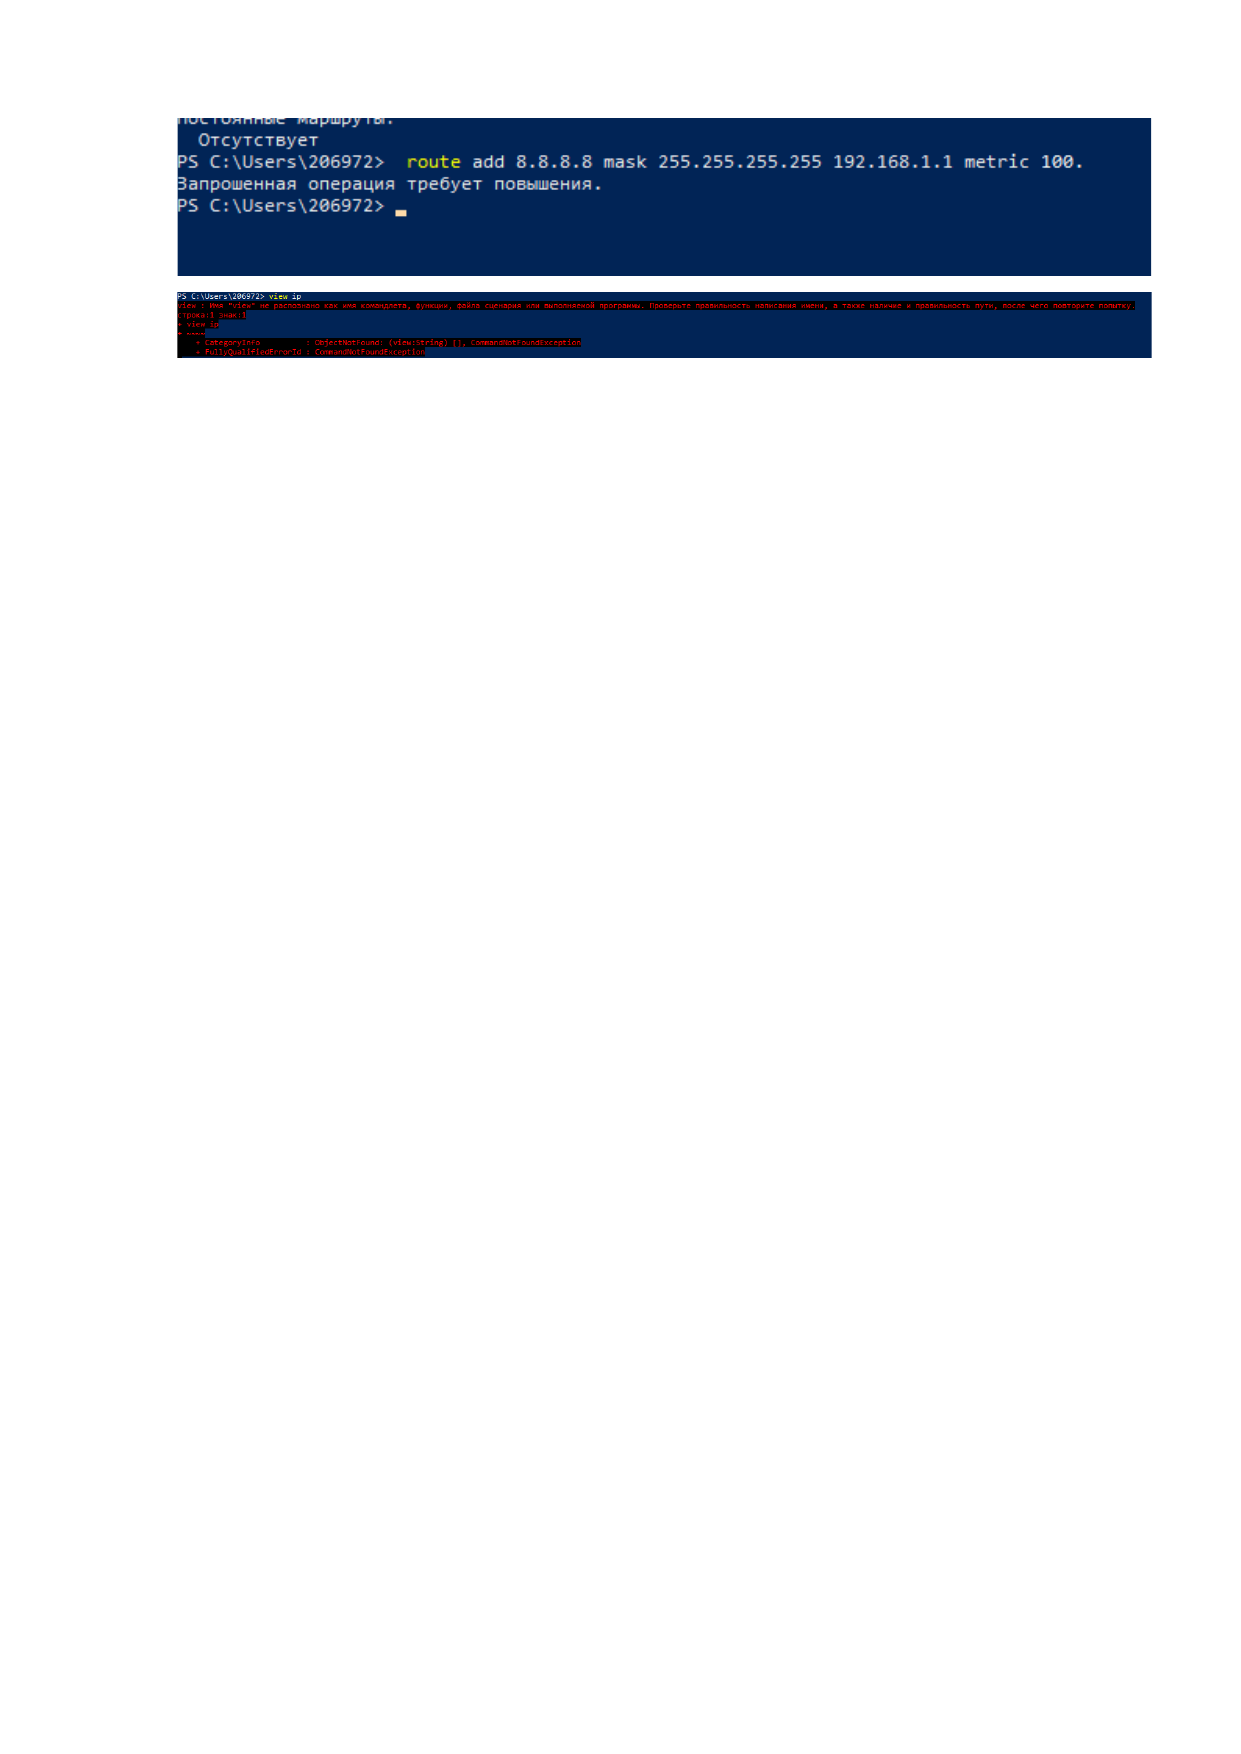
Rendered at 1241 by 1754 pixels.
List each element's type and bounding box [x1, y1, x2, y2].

picture [177, 118, 1152, 276]
picture [177, 292, 1152, 358]
